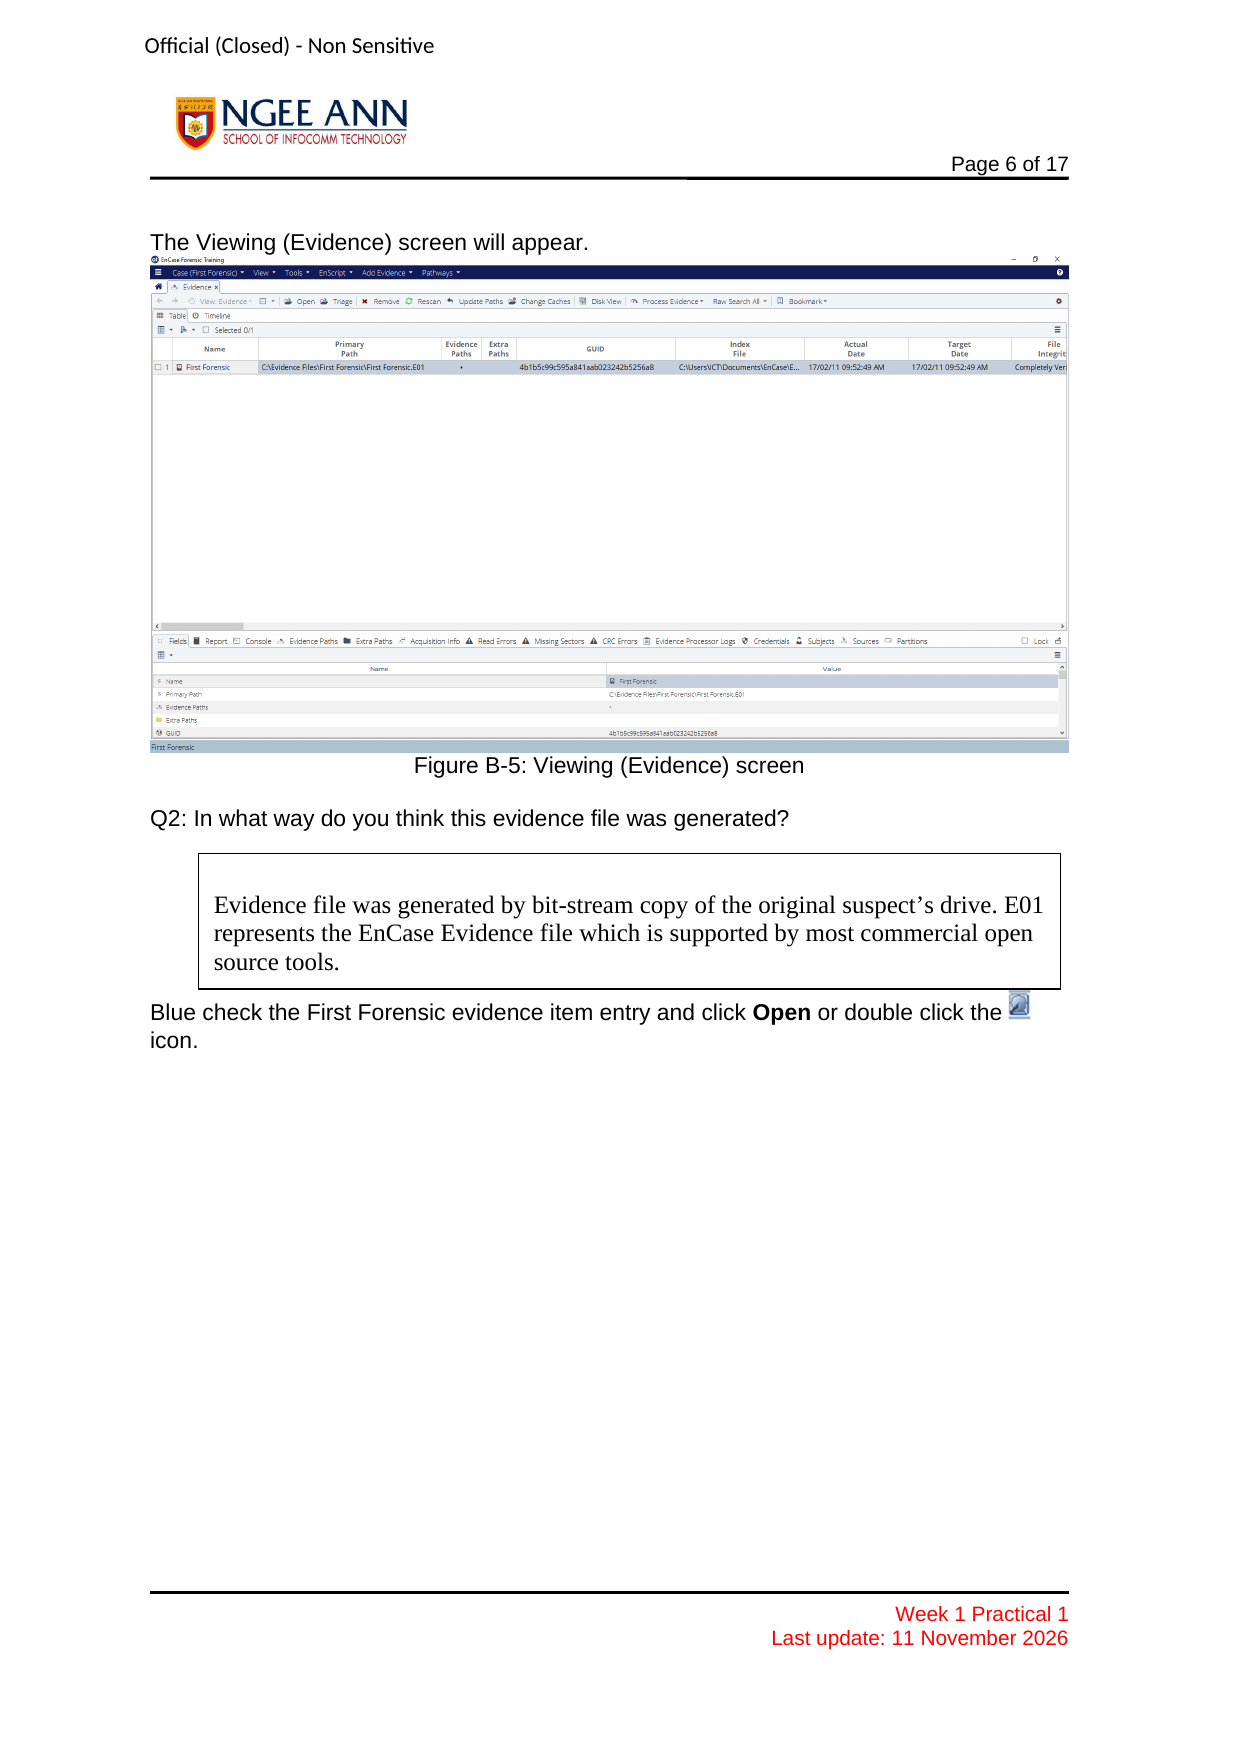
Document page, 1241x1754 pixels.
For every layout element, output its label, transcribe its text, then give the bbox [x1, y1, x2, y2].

text Figure B-5: Viewing (Evidence) screen [150, 753, 1068, 779]
text Q2: In what way do you think this evidence file was generated? [150, 805, 1068, 832]
picture [1008, 990, 1031, 1021]
text Blue check the First Forensic evidence item entry and click Open or double click the icon. [150, 990, 1068, 1054]
picture [150, 75, 432, 172]
picture [150, 255, 1069, 753]
text The Viewing (Evidence) screen will appear. [150, 228, 1068, 255]
